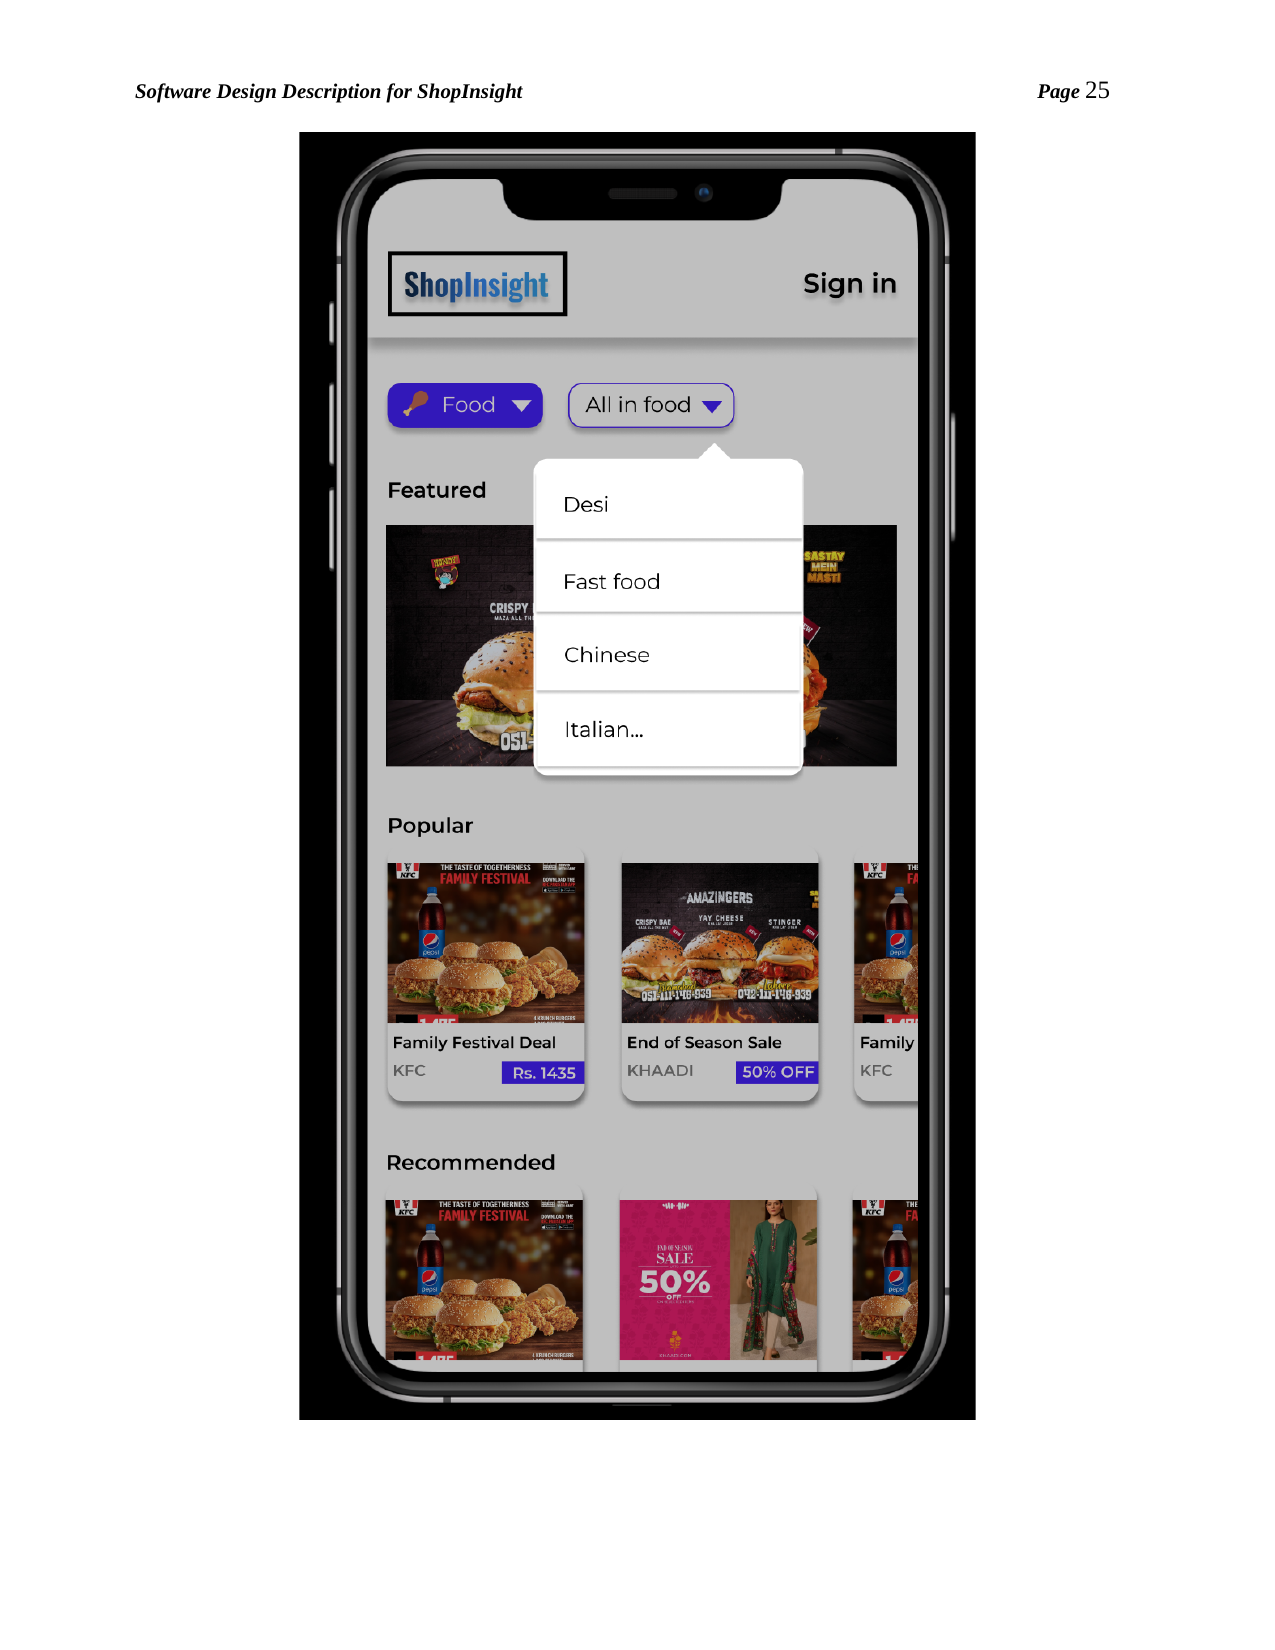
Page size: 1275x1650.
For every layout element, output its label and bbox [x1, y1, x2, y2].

picture [299, 132, 976, 1420]
